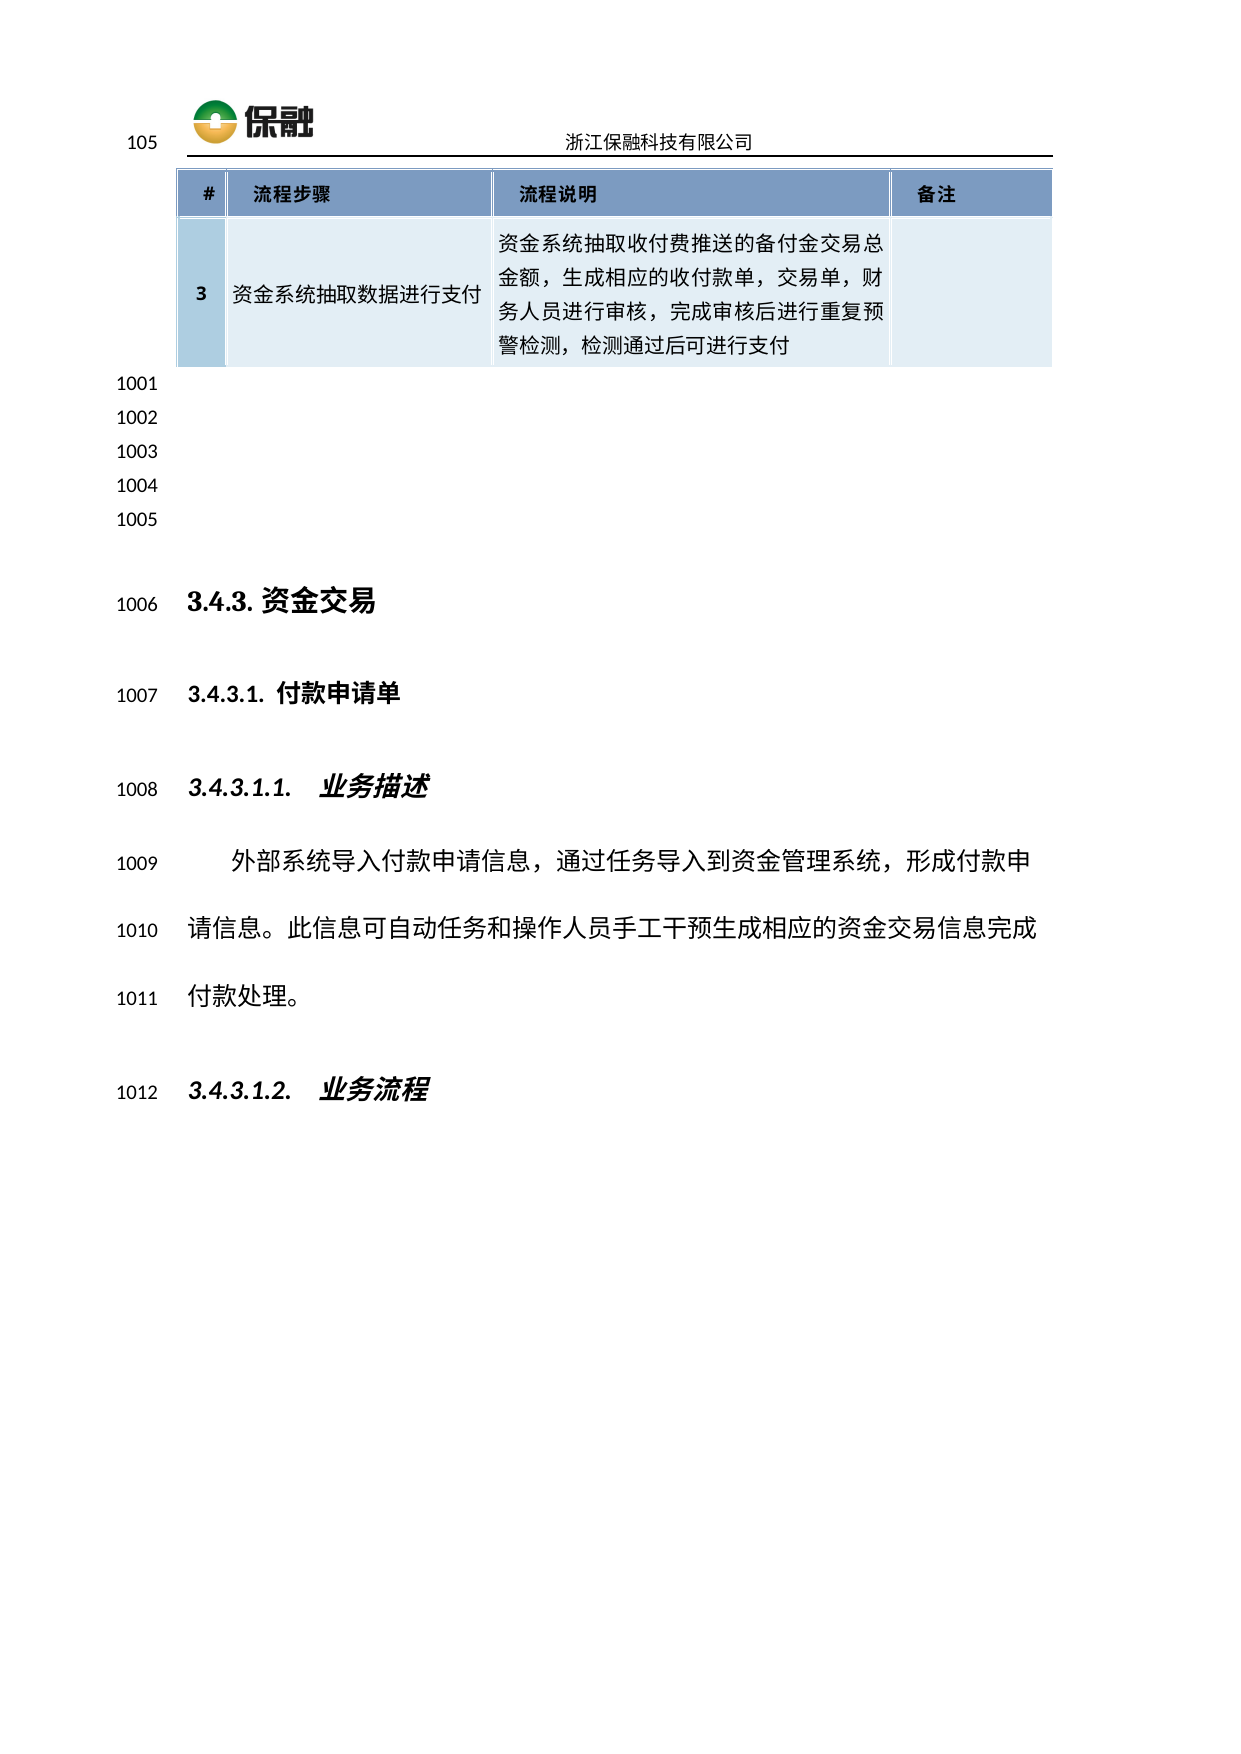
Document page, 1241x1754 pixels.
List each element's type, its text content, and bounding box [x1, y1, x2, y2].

text 外部系统导入付款申请信息，通过任务导入到资金管理系统，形成付款申请信息。此信息可自动任务和操作人员手工干预生成相应的资金交易信息完成付款处理。 [187, 825, 1053, 1029]
text 付款申请单 [187, 658, 1053, 726]
subtitle 资金交易 [187, 565, 1053, 633]
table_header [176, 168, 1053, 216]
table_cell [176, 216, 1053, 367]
picture [187, 88, 321, 150]
subtitle 业务流程 [187, 1054, 1053, 1122]
text 业务描述 [187, 751, 1053, 819]
